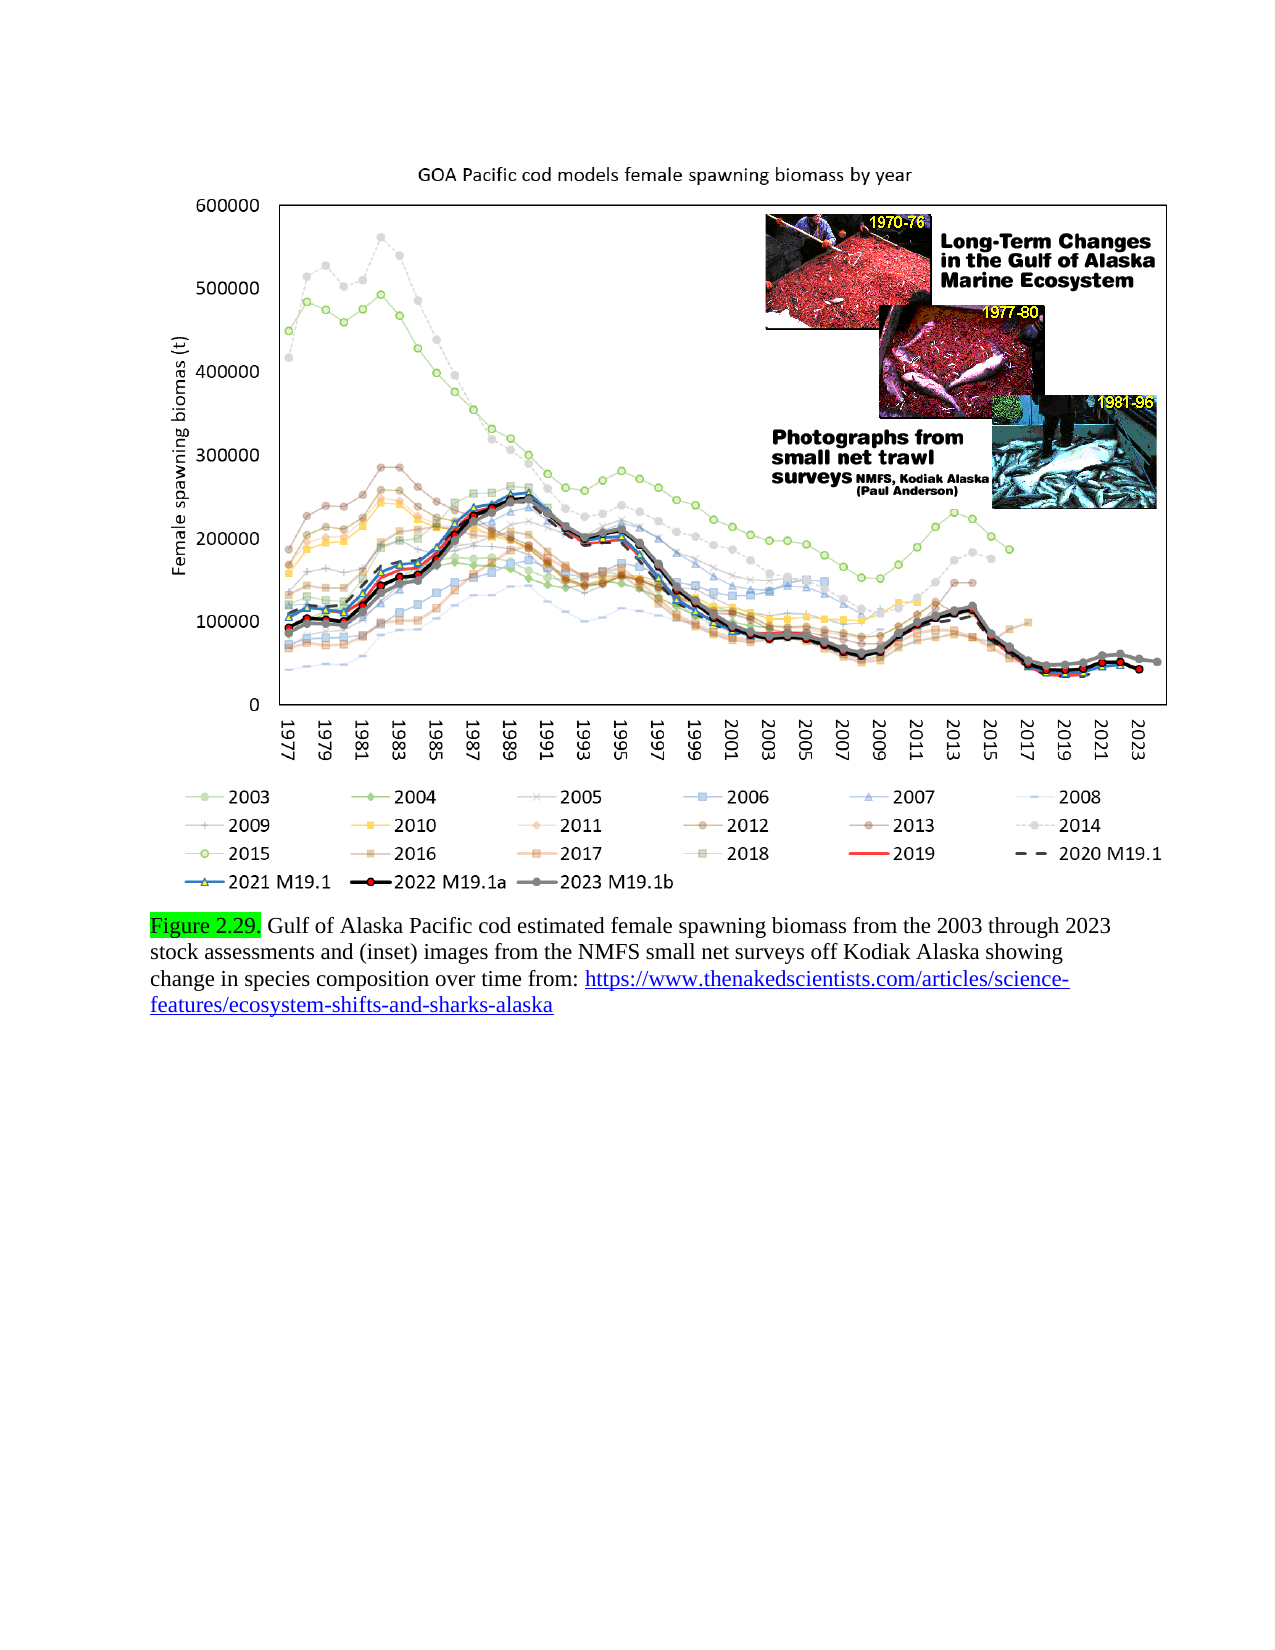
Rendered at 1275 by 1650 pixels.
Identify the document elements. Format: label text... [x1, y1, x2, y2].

picture [150, 150, 1180, 896]
subtitle Figure 2.29. Gulf of Alaska Pacific cod estimated female spawning biomass from the 2003 through 2023 stock assessments and (inset) images from the NMFS small net surveys off Kodiak Alaska showing change in species composition over time from: https://www.thenakedscientists.com/articles/science-features/ecosystem-shifts-and-sharks-alaska [150, 912, 1125, 1017]
